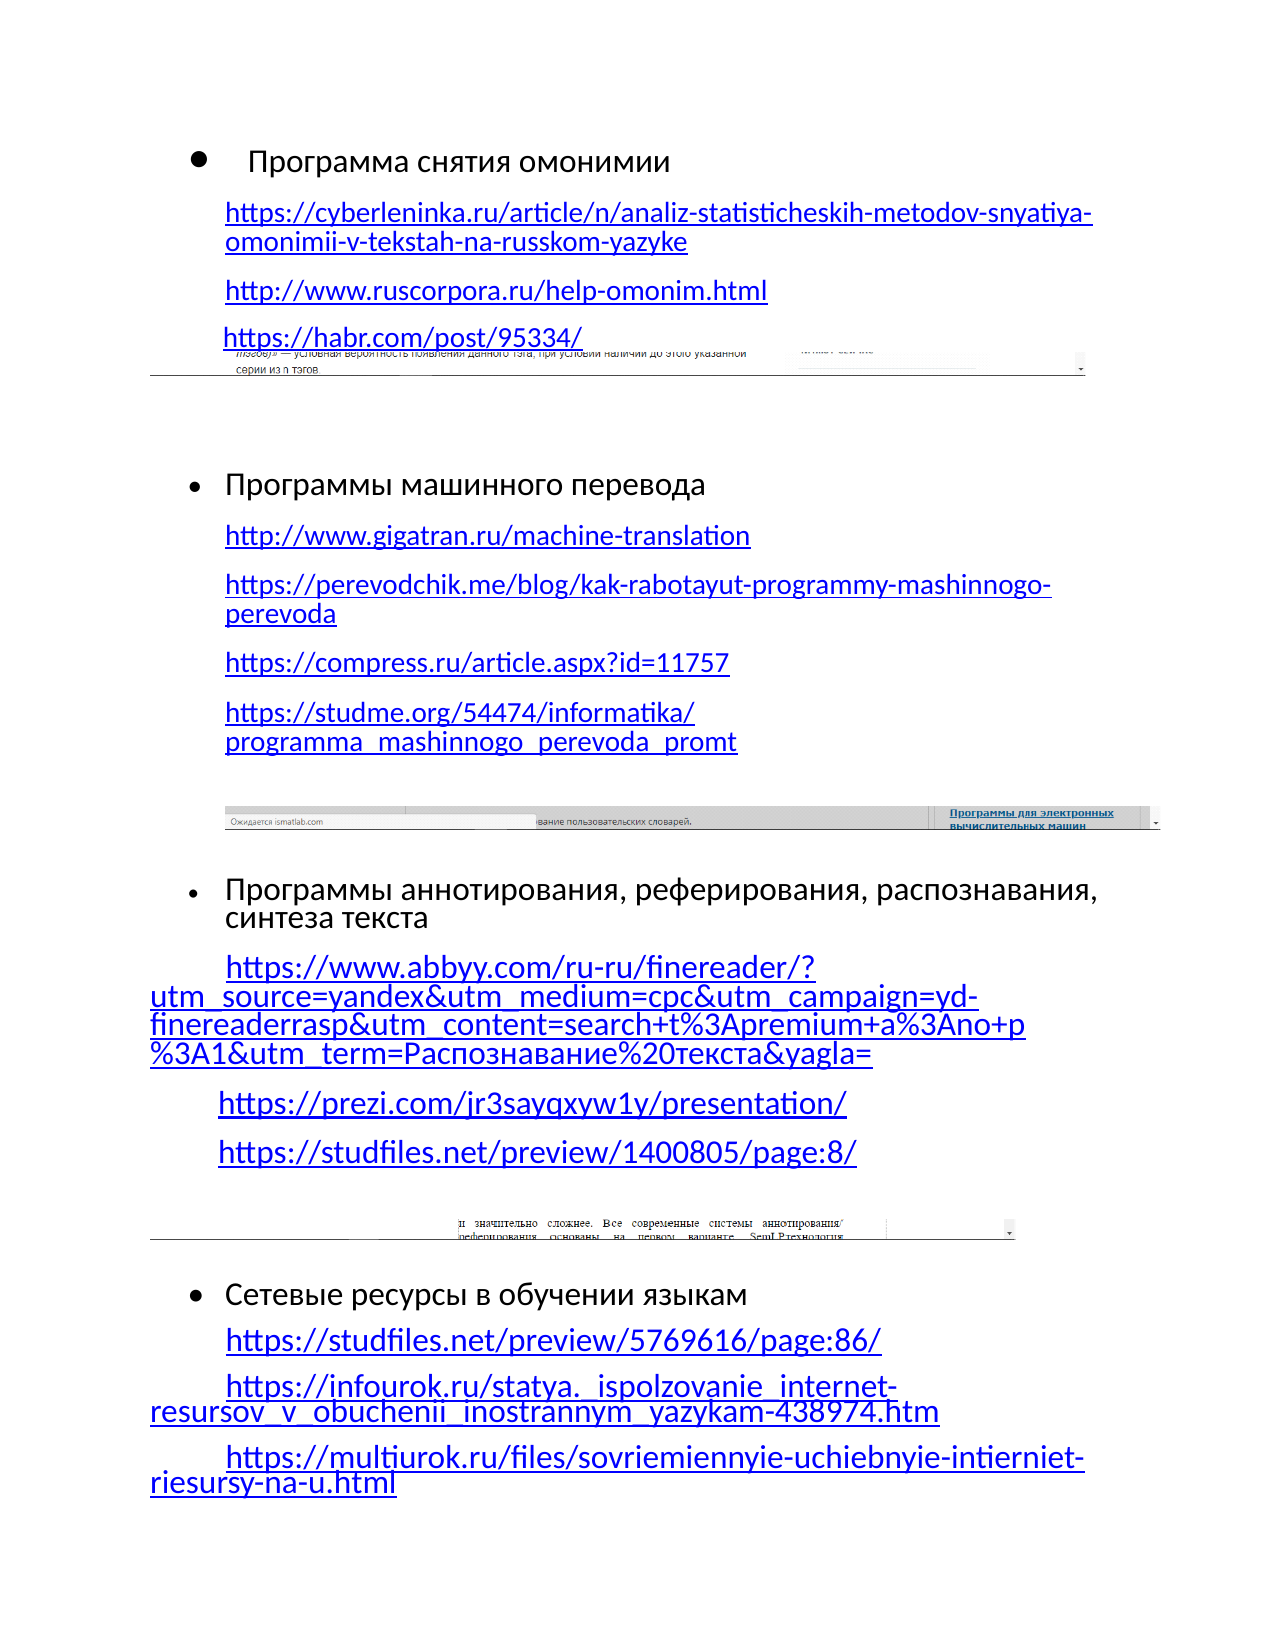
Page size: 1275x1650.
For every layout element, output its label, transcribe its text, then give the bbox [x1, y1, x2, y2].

text http://www.gigatran.ru/machine-translation [225, 522, 1125, 551]
text https://perevodchik.me/blog/kak-rabotayut-programmy-mashinnogo-perevoda [225, 572, 1125, 629]
text https://infourok.ru/statya._ispolzovanie_internet-resursov_v_obuchenii_inostrannym_yazykam-438974.htm [150, 1377, 1125, 1427]
list Программа снятия омонимии [187, 150, 1125, 179]
list Сетевые ресурсы в обучении языкам [187, 1286, 1125, 1311]
text https://studme.org/54474/informatika/programma_mashinnogo_perevoda_promt [225, 699, 1125, 757]
text https://studfiles.net/preview/1400805/page:8/ [150, 1141, 1125, 1169]
text https://compress.ru/article.aspx?id=11757 [225, 650, 1125, 679]
text https://multiurok.ru/files/sovriemiennyie-uchiebnyie-intierniet-riesursy-na-u.html [150, 1448, 1125, 1498]
list Программы машинного перевода [187, 472, 1125, 501]
text https://studfiles.net/preview/5769616/page:86/ [150, 1332, 1125, 1357]
text https://prezi.com/jr3sayqxyw1y/presentation/ [150, 1091, 1125, 1120]
text https://habr.com/post/95334/ [150, 327, 1125, 352]
text https://www.abbyy.com/ru-ru/finereader/?utm_source=yandex&utm_medium=cpc&utm_campaign=yd-finereaderrasp&utm_content=search+t%3Apremium+a%3Ano+p%3A1&utm_term=Распознавание%20текста&yagla= [150, 955, 1125, 1070]
text https://cyberleninka.ru/article/n/analiz-statisticheskih-metodov-snyatiya-omonimii-v-tekstah-na-russkom-yazyke [225, 199, 1125, 257]
list Программы аннотирования, реферирования, распознавания, синтеза текста [187, 877, 1125, 934]
text http://www.ruscorpora.ru/help-omonim.html [225, 278, 1125, 307]
